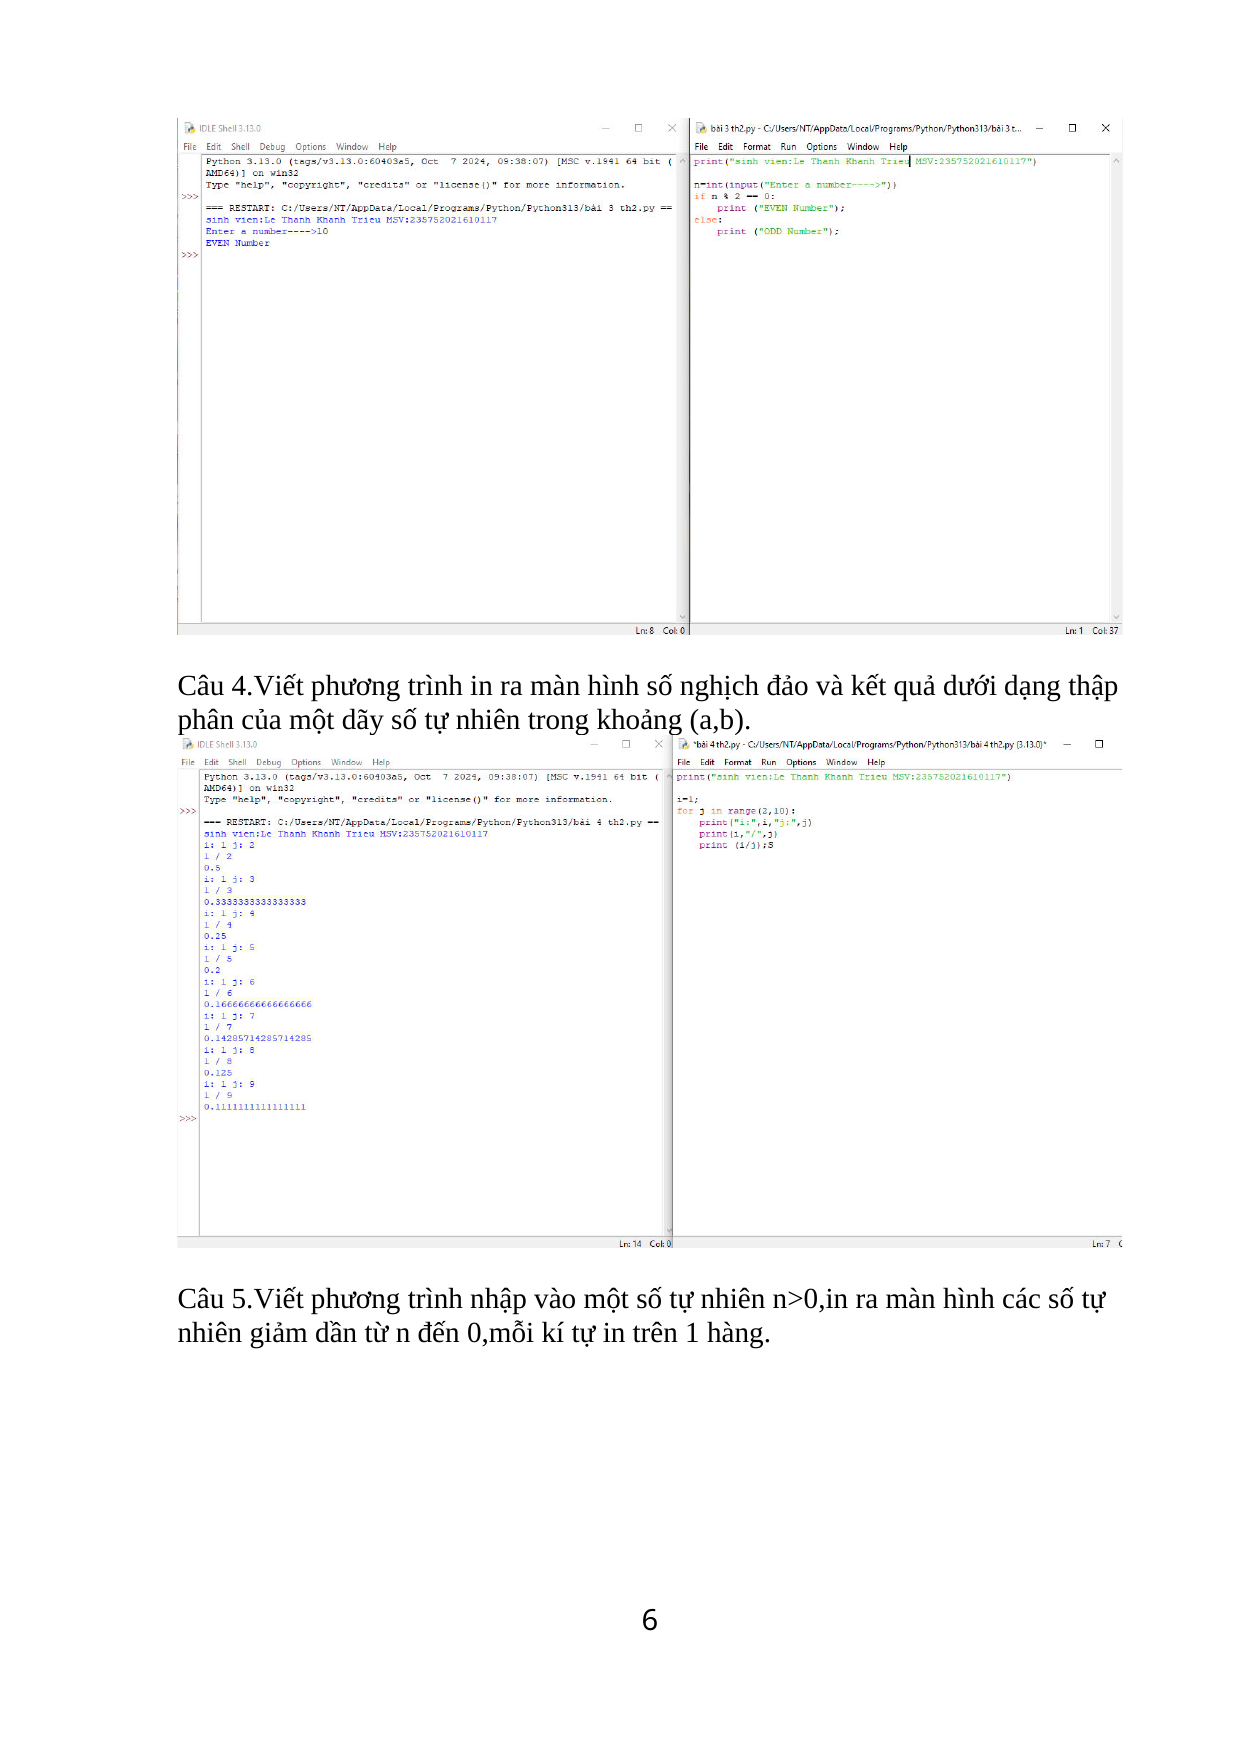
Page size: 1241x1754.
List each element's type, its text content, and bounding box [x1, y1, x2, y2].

picture [177, 118, 1123, 635]
text Câu 4.Viết phương trình in ra màn hình số nghịch đảo và kết quả dưới dạng thập phân của một dãy số tự nhiên trong khoảng (a,b). [177, 668, 1122, 735]
picture [177, 735, 1123, 1248]
text Câu 5.Viết phương trình nhập vào một số tự nhiên n>0,in ra màn hình các số tự nhiên giảm dần từ n đến 0,mỗi kí tự in trên 1 hàng. [177, 1281, 1122, 1348]
